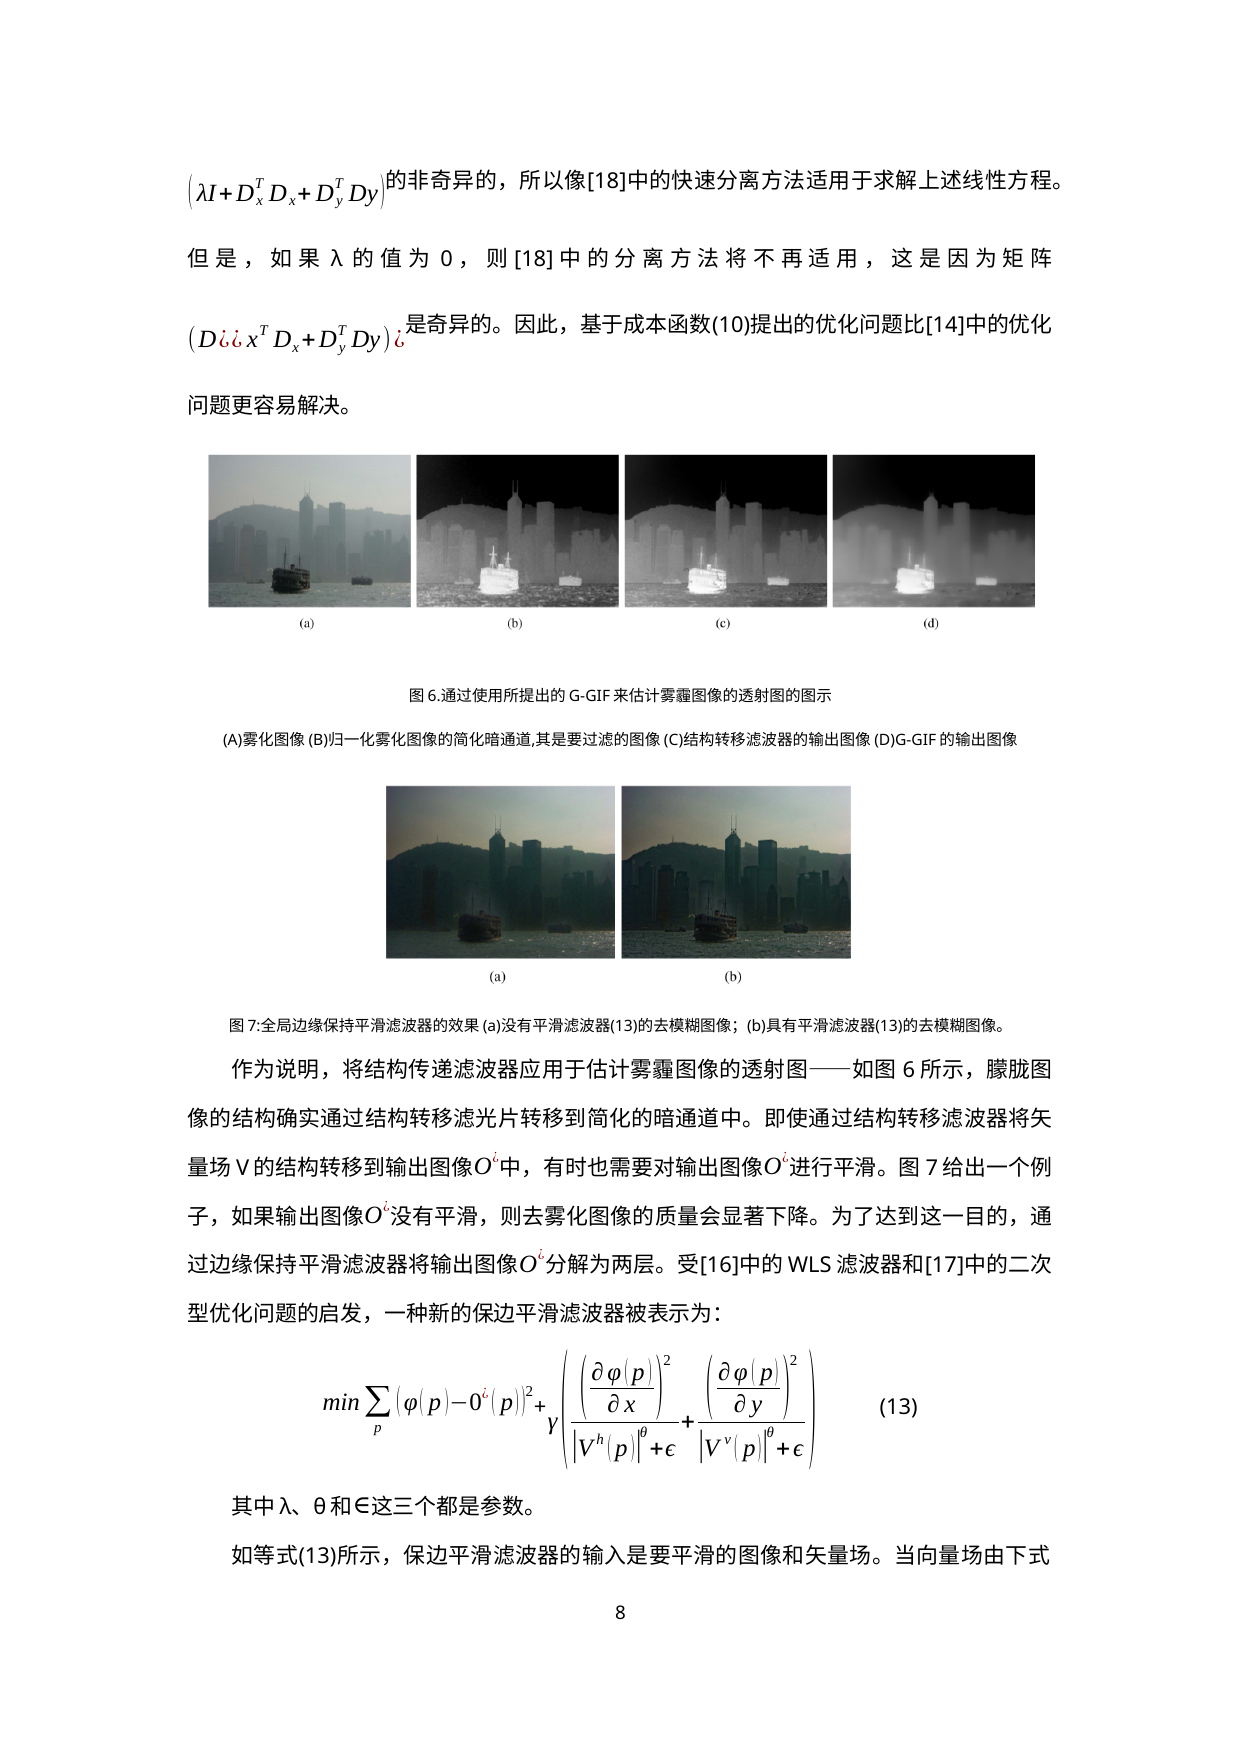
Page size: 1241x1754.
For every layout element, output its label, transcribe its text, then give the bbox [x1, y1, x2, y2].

text + (13) [187, 1344, 1053, 1474]
text (A)雾化图像 (B)归一化雾化图像的简化暗通道,其是要过滤的图像 (C)结构转移滤波器的输出图像 (D)G-GIF的输出图像 [187, 722, 1053, 754]
picture [187, 435, 1053, 637]
text 其中λ、θ和这三个都是参数。 [187, 1489, 1053, 1521]
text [187, 160, 1053, 420]
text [187, 1537, 1053, 1570]
picture [370, 765, 870, 986]
text 图6.通过使用所提出的G-GIF来估计雾霾图像的透射图的图示 [187, 678, 1053, 711]
text 图7:全局边缘保持平滑滤波器的效果 (a)没有平滑滤波器(13)的去模糊图像；(b)具有平滑滤波器(13)的去模糊图像。 [187, 1008, 1053, 1041]
text 作为说明，将结构传递滤波器应用于估计雾霾图像的透射图——如图6所示，朦胧图像的结构确实通过结构转移滤光片转移到简化的暗通道中。即使通过结构转移滤波器将矢量场V的结构转移到输出图像中，有时也需要对输出图像进行平滑。图7给出一个例子，如果输出图像没有平滑，则去雾化图像的质量会显著下降。为了达到这一目的，通过边缘保持平滑滤波器将输出图像分解为两层。受[16]中的WLS滤波器和[17]中的二次型优化问题的启发，一种新的保边平滑滤波器被表示为： [187, 1052, 1053, 1328]
